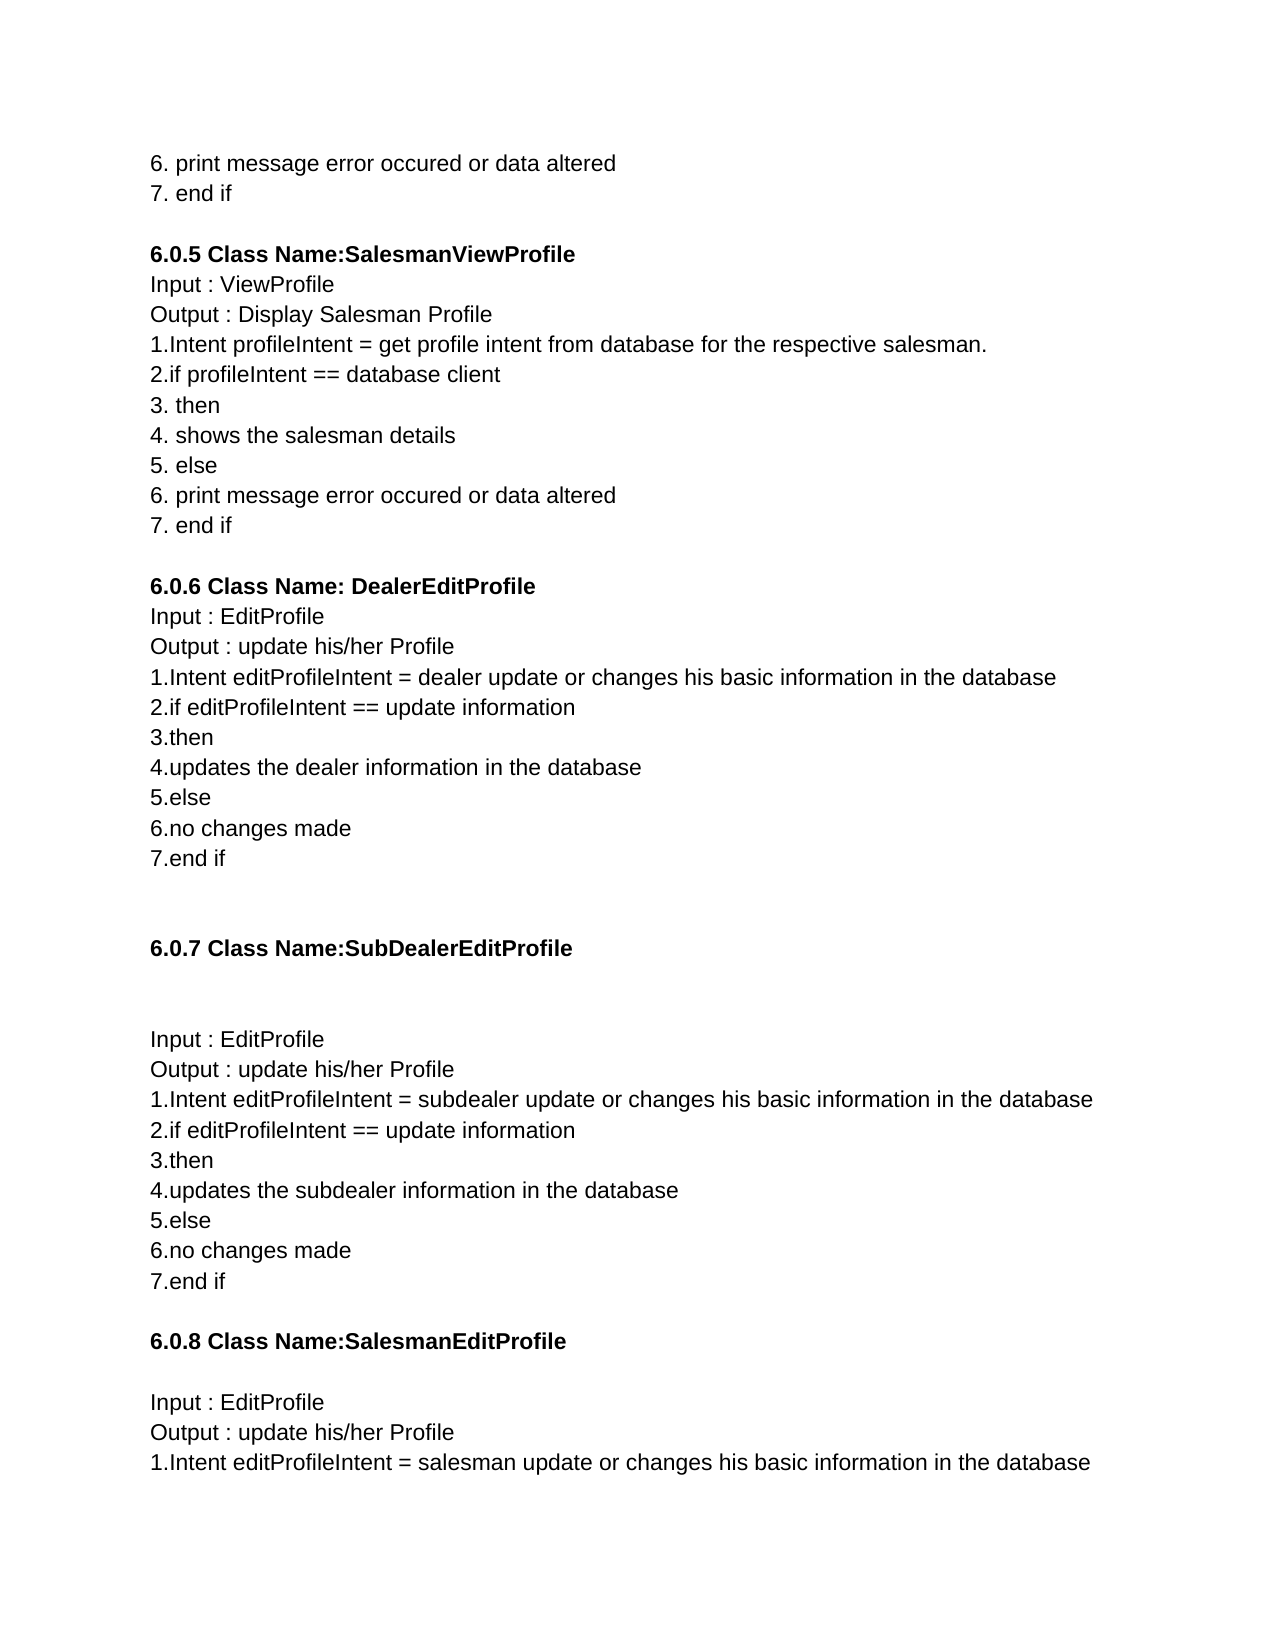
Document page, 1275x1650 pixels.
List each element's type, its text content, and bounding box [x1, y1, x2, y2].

text 3. then [150, 392, 1125, 418]
text 2.if editProfileIntent == update information [150, 694, 1125, 720]
text 6.0.8 Class Name:SalesmanEditProfile [150, 1328, 1125, 1354]
text 6.0.7 Class Name:SubDealerEditProfile [150, 935, 1125, 962]
text 6.no changes made [150, 814, 1125, 841]
text Input : EditProfile [150, 1388, 1125, 1415]
text 7.end if [150, 1268, 1125, 1294]
text Input : EditProfile [150, 603, 1125, 629]
text 7. end if [150, 180, 1125, 207]
text 5.else [150, 1207, 1125, 1234]
text 6.0.5 Class Name:SalesmanViewProfile [150, 241, 1125, 267]
text 6. print message error occured or data altered [150, 482, 1125, 509]
text 2.if editProfileIntent == update information [150, 1117, 1125, 1143]
text 1.Intent editProfileIntent = dealer update or changes his basic information in the database [150, 663, 1125, 690]
text 7.end if [150, 845, 1125, 871]
text 5. else [150, 452, 1125, 478]
text Output : update his/her Profile [150, 1056, 1125, 1083]
text 7. end if [150, 512, 1125, 539]
text 6.no changes made [150, 1237, 1125, 1264]
text Output : Display Salesman Profile [150, 301, 1125, 327]
text 1.Intent profileIntent = get profile intent from database for the respective salesman. [150, 331, 1125, 358]
text 1.Intent editProfileIntent = subdealer update or changes his basic information in the database [150, 1086, 1125, 1113]
text Input : EditProfile [150, 1026, 1125, 1052]
text 2.if profileIntent == database client [150, 361, 1125, 388]
text Input : ViewProfile [150, 271, 1125, 297]
text 4. shows the salesman details [150, 422, 1125, 448]
text 6. print message error occured or data altered [150, 150, 1125, 176]
text Output : update his/her Profile [150, 633, 1125, 660]
text 3.then [150, 724, 1125, 750]
text 6.0.6 Class Name: DealerEditProfile [150, 573, 1125, 599]
text 4.updates the dealer information in the database [150, 754, 1125, 781]
text 3.then [150, 1147, 1125, 1173]
text Output : update his/her Profile [150, 1419, 1125, 1445]
text 5.else [150, 784, 1125, 811]
text 4.updates the subdealer information in the database [150, 1177, 1125, 1203]
text 1.Intent editProfileIntent = salesman update or changes his basic information in the database [150, 1449, 1125, 1475]
